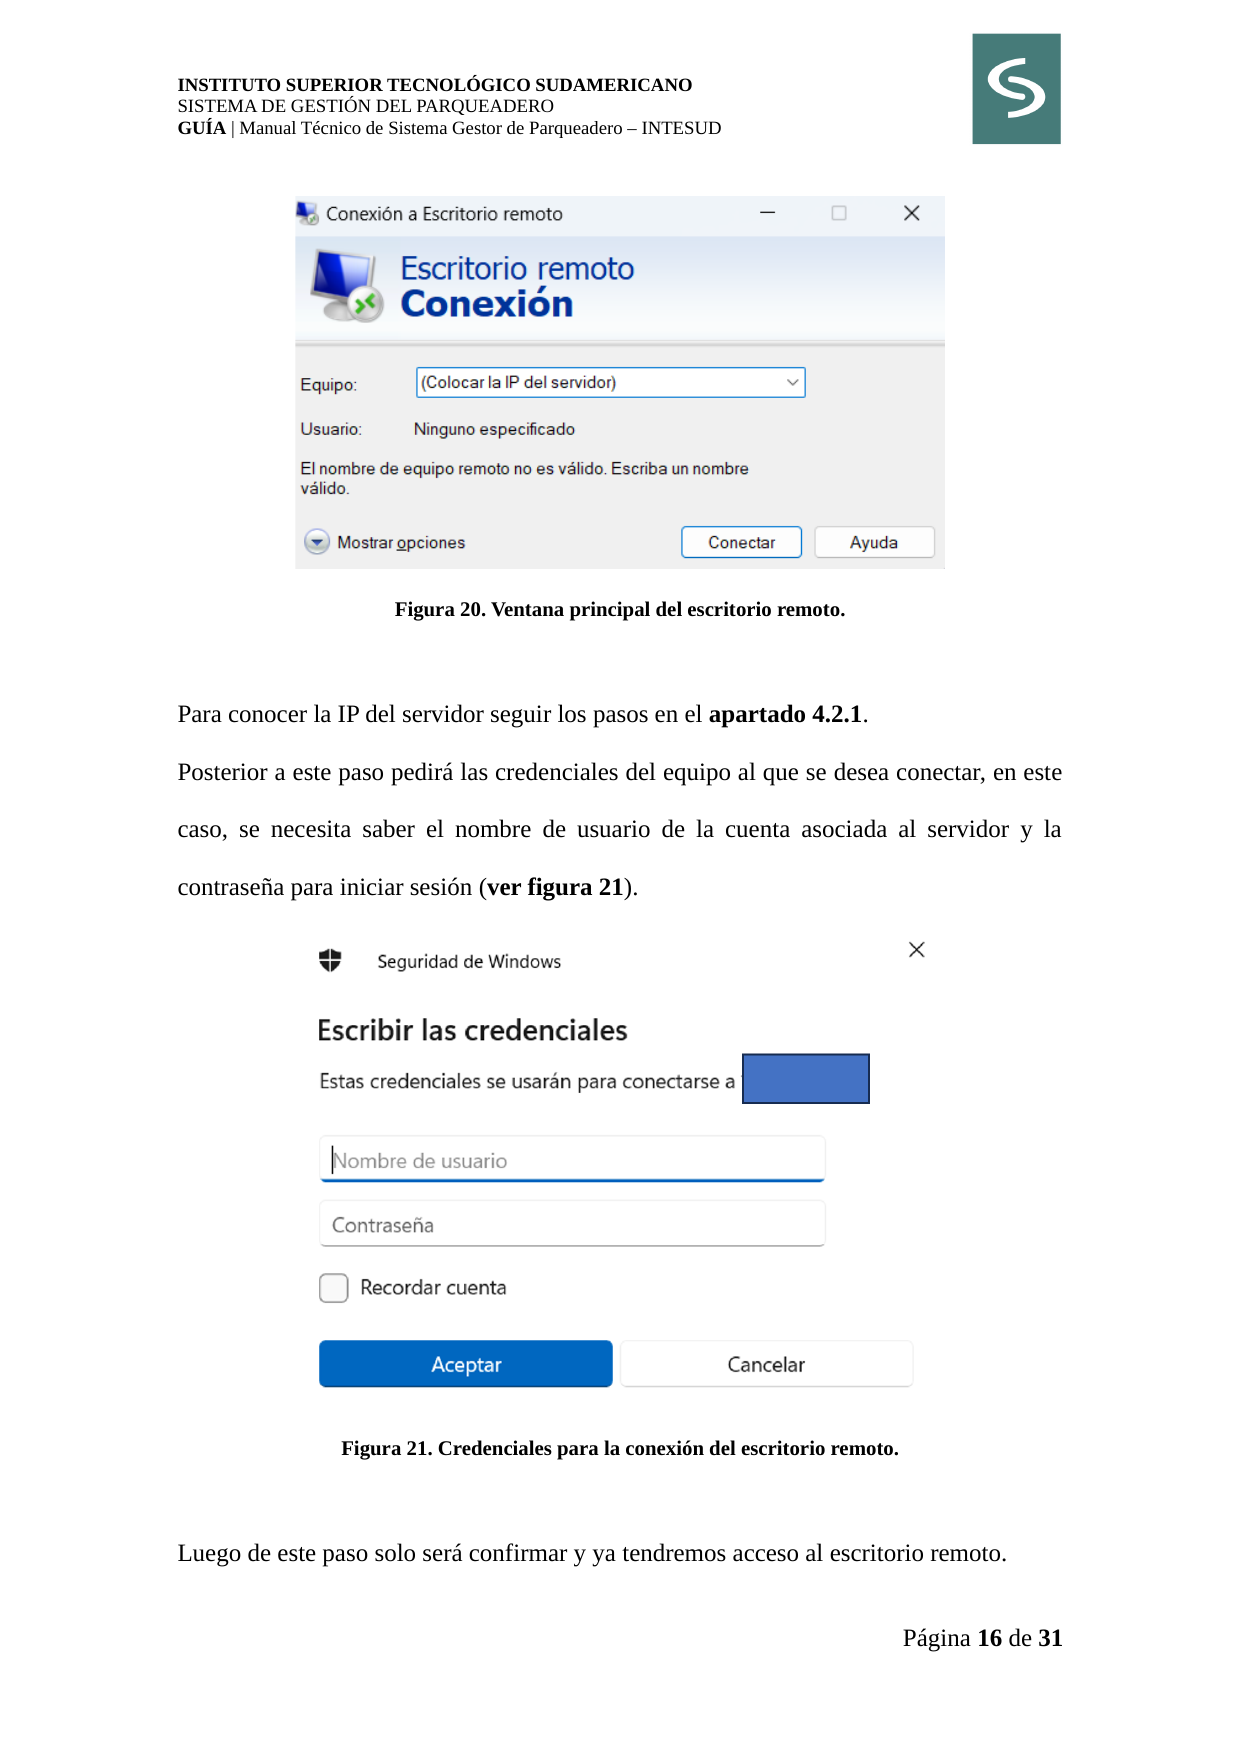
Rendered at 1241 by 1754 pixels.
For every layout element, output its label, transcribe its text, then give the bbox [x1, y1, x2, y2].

picture [295, 929, 945, 1408]
text Figura 21. Credenciales para la conexión del escritorio remoto. [177, 1436, 1063, 1460]
text Posterior a este paso pedirá las credenciales del equipo al que se desea conectar, en este caso, se necesita saber el nombre de usuario de la cuenta asociada al servidor y la contraseña para iniciar sesión (ver figura 21). [177, 757, 1063, 901]
picture [295, 196, 945, 569]
text Luego de este paso solo será confirmar y ya tendremos acceso al escritorio remoto. [177, 1538, 1063, 1567]
text Figura 20. Ventana principal del escritorio remoto. [177, 597, 1063, 621]
picture [969, 32, 1063, 146]
text Para conocer la IP del servidor seguir los pasos en el apartado 4.2.1. [177, 699, 1063, 728]
